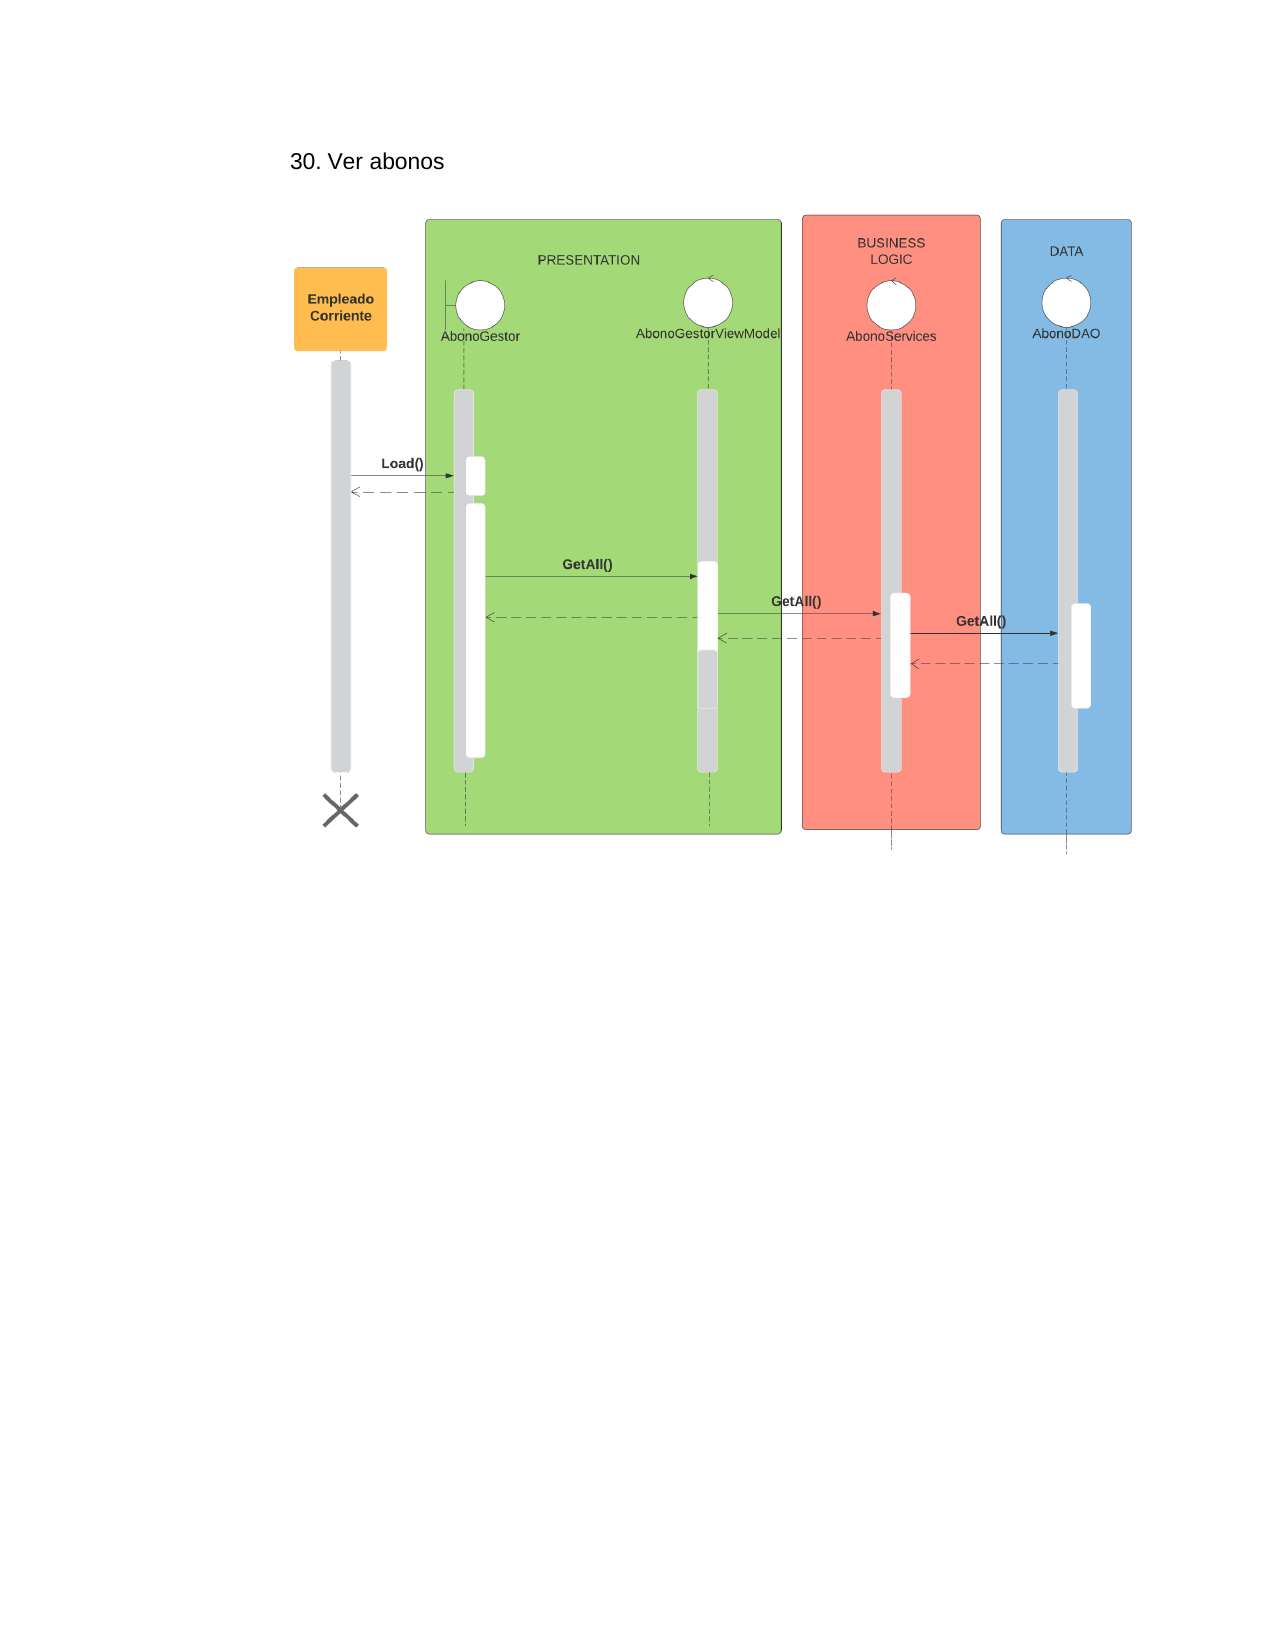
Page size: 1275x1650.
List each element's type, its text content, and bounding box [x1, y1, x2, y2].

picture [252, 173, 1173, 886]
list Ver abonos [290, 148, 1098, 173]
